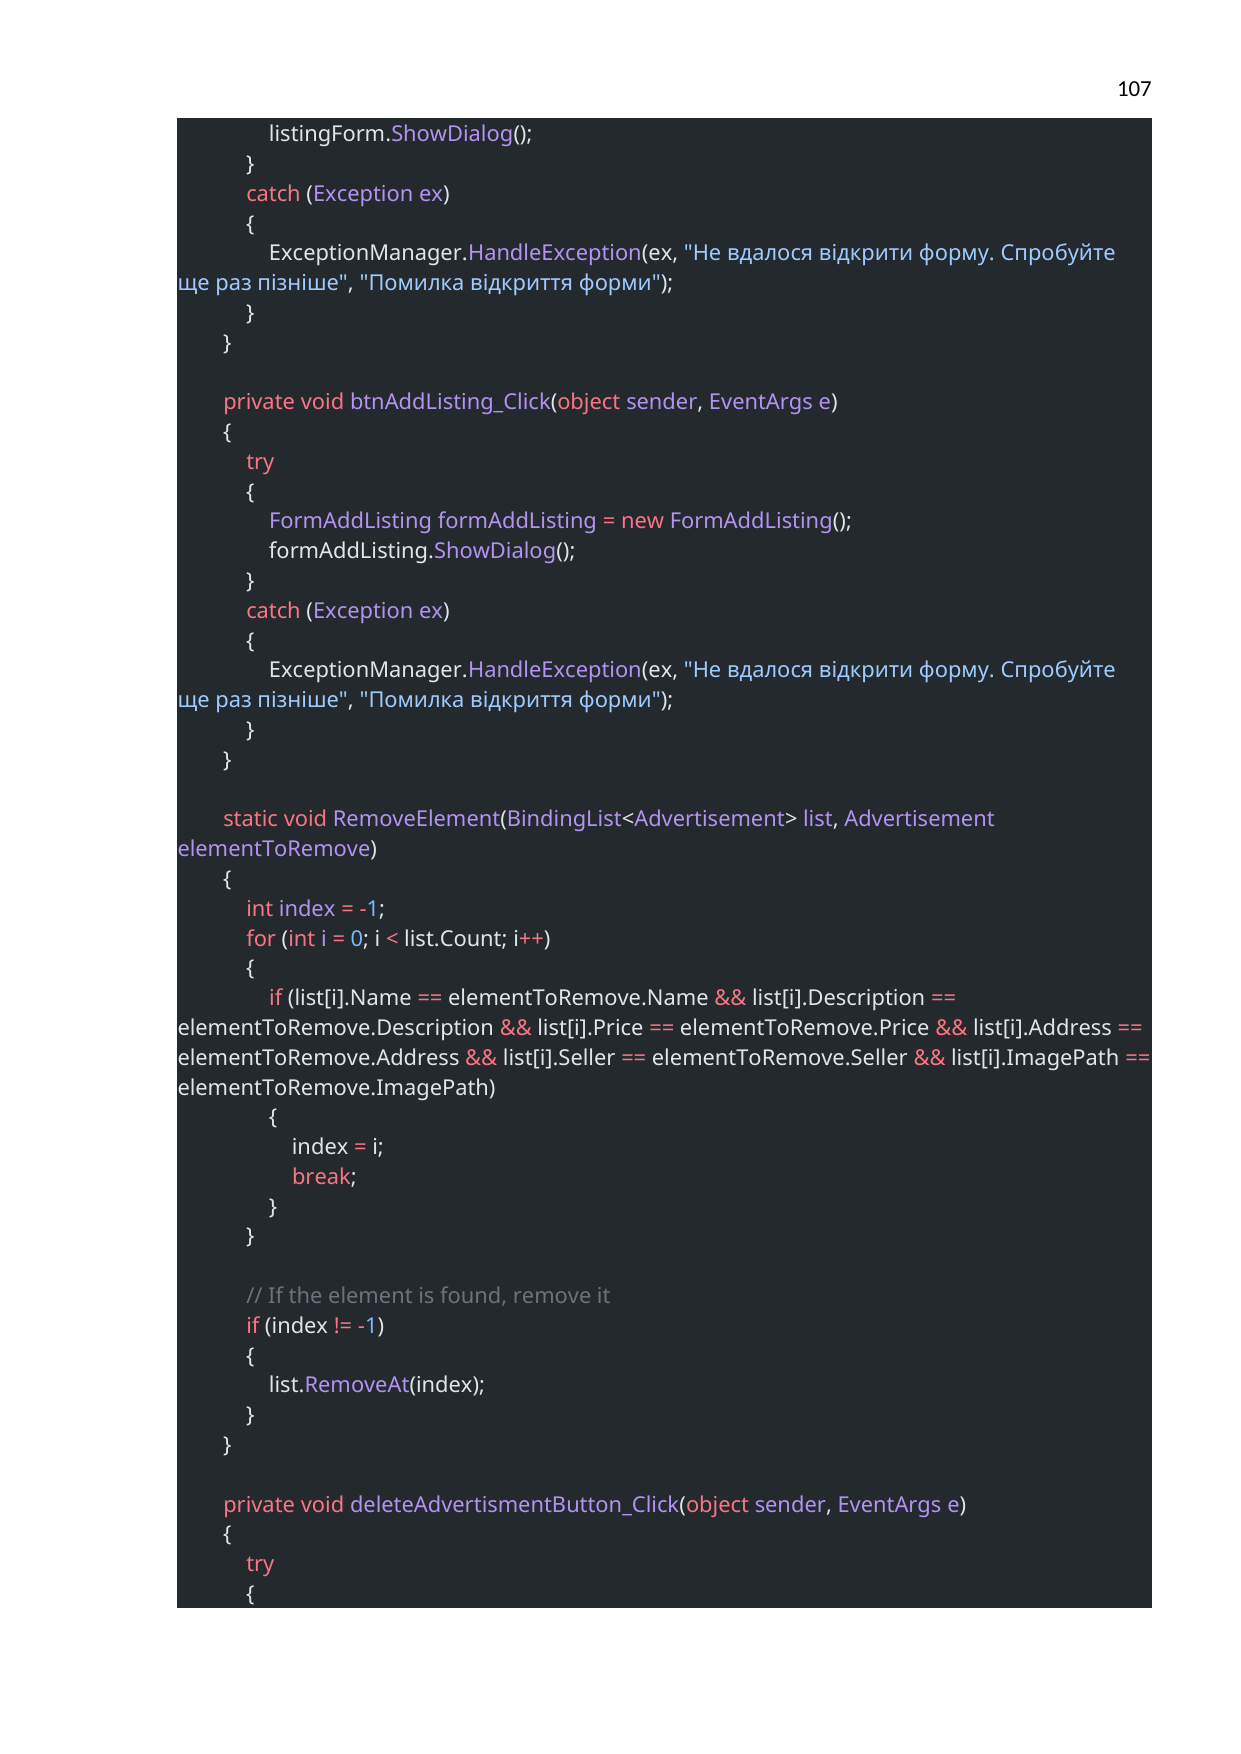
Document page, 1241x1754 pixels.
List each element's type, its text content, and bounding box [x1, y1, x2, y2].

text { [177, 1101, 1152, 1131]
text { [177, 416, 1152, 446]
text { [177, 207, 1152, 237]
text try [177, 446, 1152, 476]
text if (index != -1) [177, 1310, 1152, 1339]
text } [177, 1191, 1152, 1220]
text int index = -1; [177, 893, 1152, 922]
text { [177, 1339, 1152, 1369]
text private void btnAddListing_Click(object sender, EventArgs e) [177, 386, 1152, 416]
text catch (Exception ex) [177, 595, 1152, 624]
text ExceptionManager.HandleException(ex, "Не вдалося відкрити форму. Спробуйте ще раз пізніше", "Помилка відкриття форми"); [177, 654, 1152, 714]
text catch (Exception ex) [177, 178, 1152, 207]
text static void RemoveElement(BindingList<Advertisement> list, Advertisement elementToRemove) [177, 803, 1152, 863]
text } [177, 1399, 1152, 1429]
text { [177, 1578, 1152, 1608]
text listingForm.ShowDialog(); [177, 118, 1152, 148]
text try [177, 1548, 1152, 1578]
text if (list[i].Name == elementToRemove.Name && list[i].Description == elementToRemove.Description && list[i].Price == elementToRemove.Price && list[i].Address == elementToRemove.Address && list[i].Seller == elementToRemove.Seller && list[i].ImagePath == elementToRemove.ImagePath) [177, 982, 1152, 1101]
text { [177, 952, 1152, 982]
text formAddListing.ShowDialog(); [177, 535, 1152, 565]
text ExceptionManager.HandleException(ex, "Не вдалося відкрити форму. Спробуйте ще раз пізніше", "Помилка відкриття форми"); [177, 237, 1152, 297]
text } [177, 565, 1152, 595]
text { [177, 476, 1152, 505]
text } [177, 327, 1152, 356]
text } [177, 1220, 1152, 1250]
text list.RemoveAt(index); [177, 1369, 1152, 1399]
text { [177, 1518, 1152, 1548]
text } [177, 1429, 1152, 1459]
text } [177, 744, 1152, 773]
text private void deleteAdvertismentButton_Click(object sender, EventArgs e) [177, 1488, 1152, 1518]
text { [177, 624, 1152, 654]
text } [177, 714, 1152, 744]
text } [177, 148, 1152, 178]
text FormAddListing formAddListing = new FormAddListing(); [177, 505, 1152, 535]
text // If the element is found, remove it [177, 1280, 1152, 1310]
text for (int i = 0; i < list.Count; i++) [177, 922, 1152, 952]
text break; [177, 1161, 1152, 1191]
text { [177, 863, 1152, 893]
text index = i; [177, 1131, 1152, 1161]
text } [177, 297, 1152, 327]
